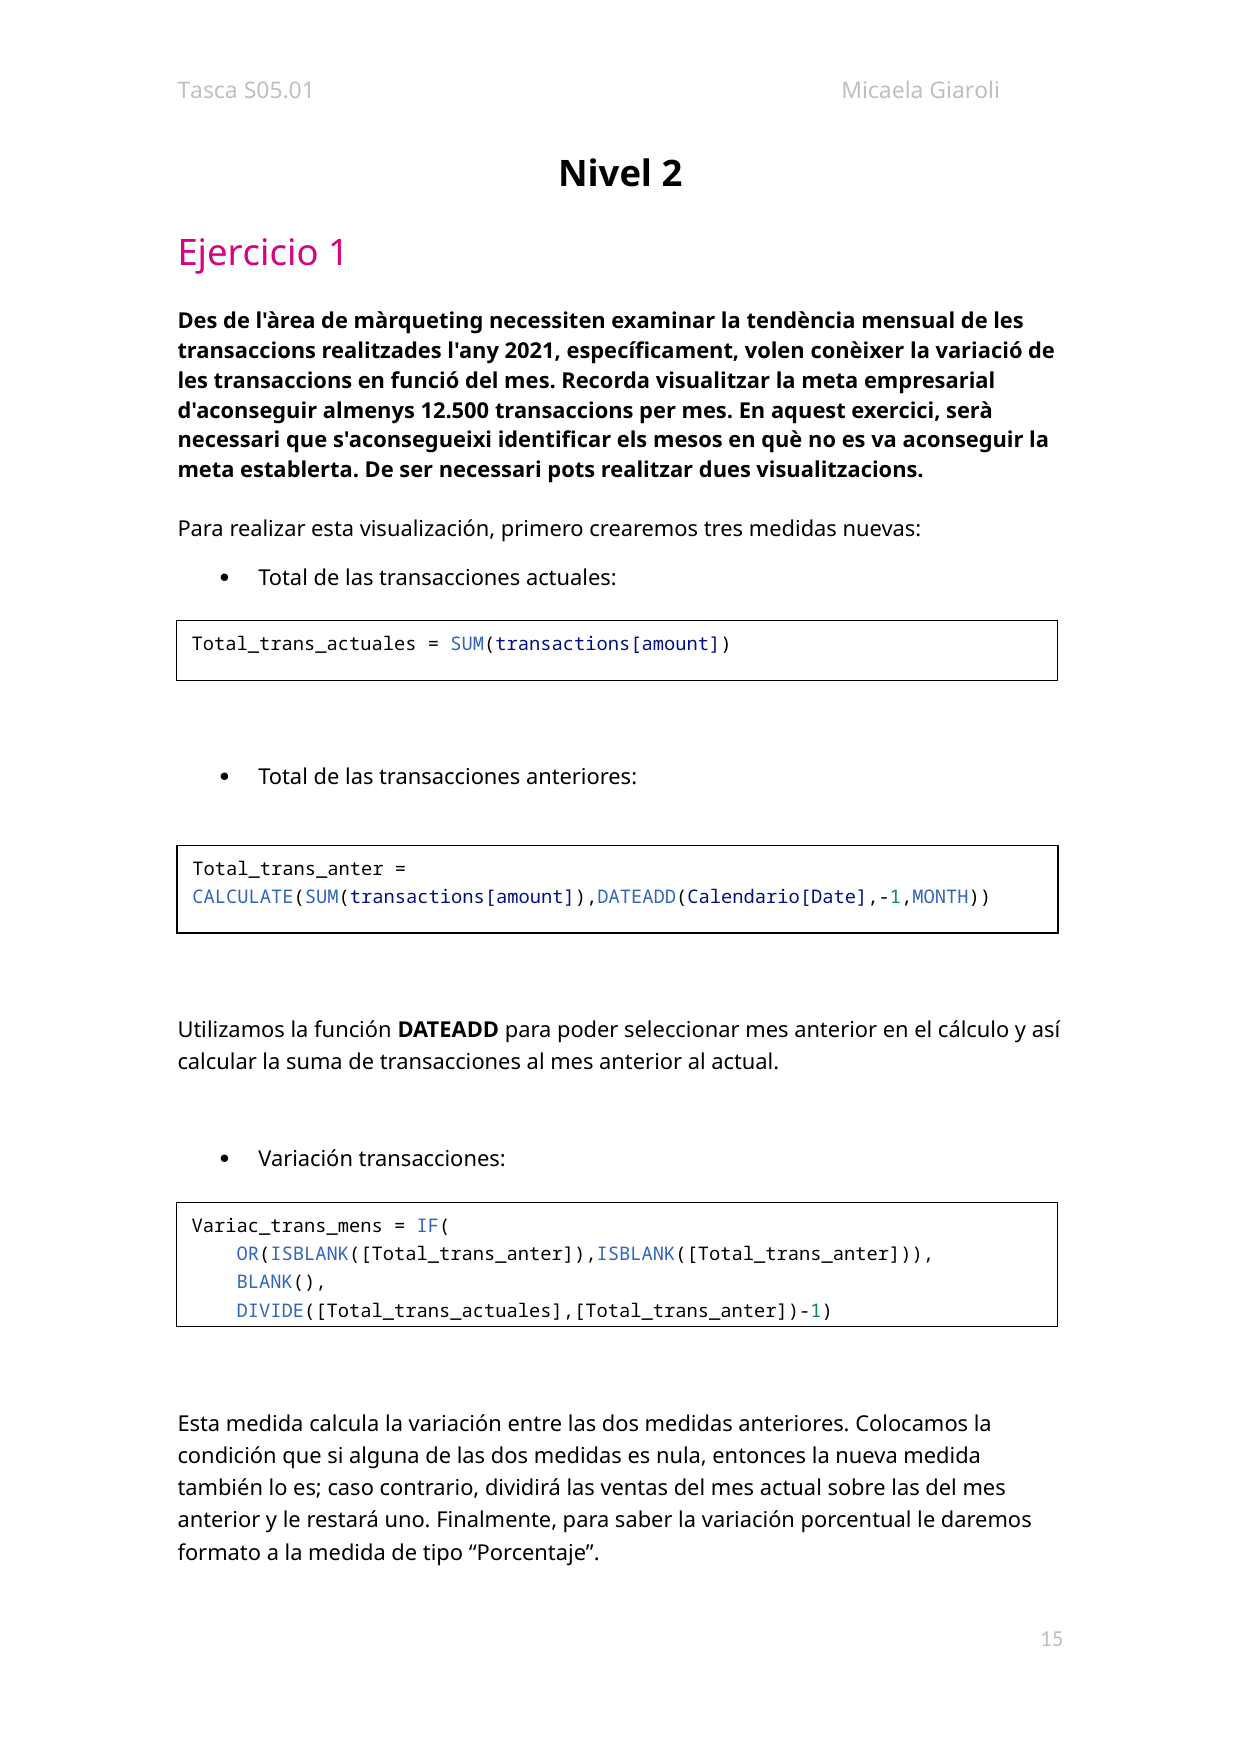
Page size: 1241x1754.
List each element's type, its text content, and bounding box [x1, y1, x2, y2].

subtitle Nivel 2 [177, 148, 1063, 197]
text Esta medida calcula la variación entre las dos medidas anteriores. Colocamos la condición que si alguna de las dos medidas es nula, entonces la nueva medida también lo es; caso contrario, dividirá las ventas del mes actual sobre las del mes anterior y le restará uno. Finalmente, para saber la variación porcentual le daremos formato a la medida de tipo “Porcentaje”. [177, 1408, 1063, 1566]
text Utilizamos la función DATEADD para poder seleccionar mes anterior en el cálculo y así calcular la suma de transacciones al mes anterior al actual. [177, 1014, 1063, 1076]
subtitle Des de l'àrea de màrqueting necessiten examinar la tendència mensual de les transaccions realitzades l'any 2021, específicament, volen conèixer la variació de les transaccions en funció del mes. Recorda visualitzar la meta empresarial d'aconseguir almenys 12.500 transaccions per mes. En aquest exercici, serà necessari que s'aconsegueixi identificar els mesos en què no es va aconseguir la meta establerta. De ser necessari pots realitzar dues visualitzacions. [177, 305, 1063, 484]
list Variación transacciones: [221, 1143, 1063, 1173]
list Total de las transacciones actuales: [221, 562, 1063, 592]
list Total de las transacciones anteriores: [221, 761, 1063, 790]
text Para realizar esta visualización, primero crearemos tres medidas nuevas: [177, 513, 1063, 543]
subtitle Ejercicio 1 [177, 226, 1063, 276]
